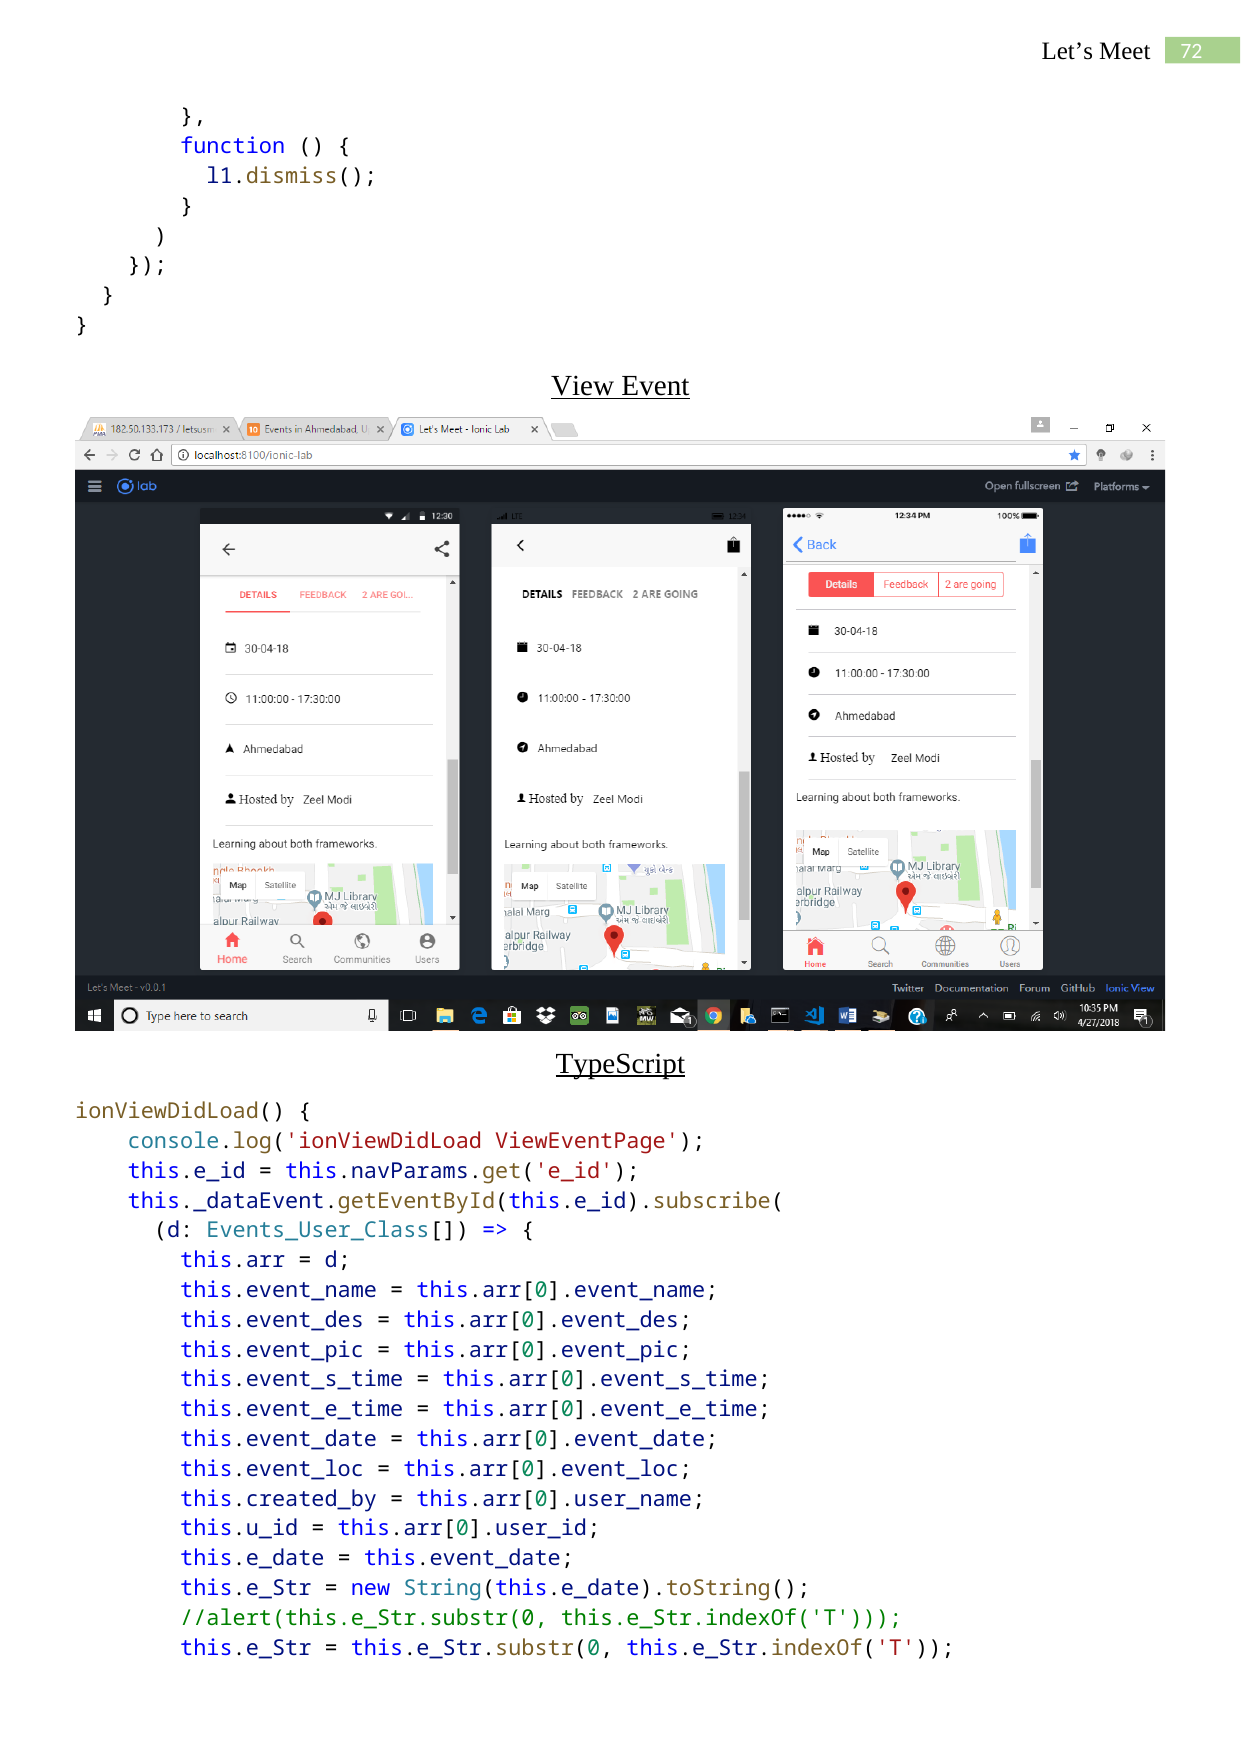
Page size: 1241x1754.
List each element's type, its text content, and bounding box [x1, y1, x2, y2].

text ionViewDidLoad() { [75, 1095, 1165, 1125]
text this.event_e_time = this.arr[0].event_e_time; [75, 1393, 1165, 1423]
text }); [75, 249, 1165, 279]
text this._dataEvent.getEventById(this.e_id).subscribe( [75, 1185, 1165, 1214]
text this.e_Str = new String(this.e_date).toString(); [75, 1572, 1165, 1602]
text this.arr = d; [75, 1244, 1165, 1274]
text //alert(this.e_Str.substr(0, this.e_Str.indexOf('T'))); [75, 1602, 1165, 1632]
text this.event_s_time = this.arr[0].event_s_time; [75, 1363, 1165, 1393]
text this.event_pic = this.arr[0].event_pic; [75, 1334, 1165, 1363]
text this.e_Str = this.e_Str.substr(0, this.e_Str.indexOf('T')); [75, 1632, 1165, 1661]
text this.e_id = this.navParams.get('e_id'); [75, 1155, 1165, 1185]
text } [75, 309, 1165, 339]
text this.u_id = this.arr[0].user_id; [75, 1512, 1165, 1542]
text this.created_by = this.arr[0].user_name; [75, 1483, 1165, 1512]
text } [75, 279, 1165, 309]
text console.log('ionViewDidLoad ViewEventPage'); [75, 1125, 1165, 1155]
picture [75, 417, 1166, 1031]
text this.event_date = this.arr[0].event_date; [75, 1423, 1165, 1453]
text this.event_name = this.arr[0].event_name; [75, 1274, 1165, 1304]
text this.event_des = this.arr[0].event_des; [75, 1304, 1165, 1334]
text }, [75, 100, 1165, 130]
text } [75, 190, 1165, 219]
text (d: Events_User_Class[]) => { [75, 1214, 1165, 1244]
text ) [75, 219, 1165, 249]
text TypeScript [75, 1046, 1165, 1079]
text this.e_date = this.event_date; [75, 1542, 1165, 1572]
text l1.dismiss(); [75, 160, 1165, 190]
text this.event_loc = this.arr[0].event_loc; [75, 1453, 1165, 1483]
text function () { [75, 130, 1165, 160]
text View Event [75, 368, 1165, 402]
